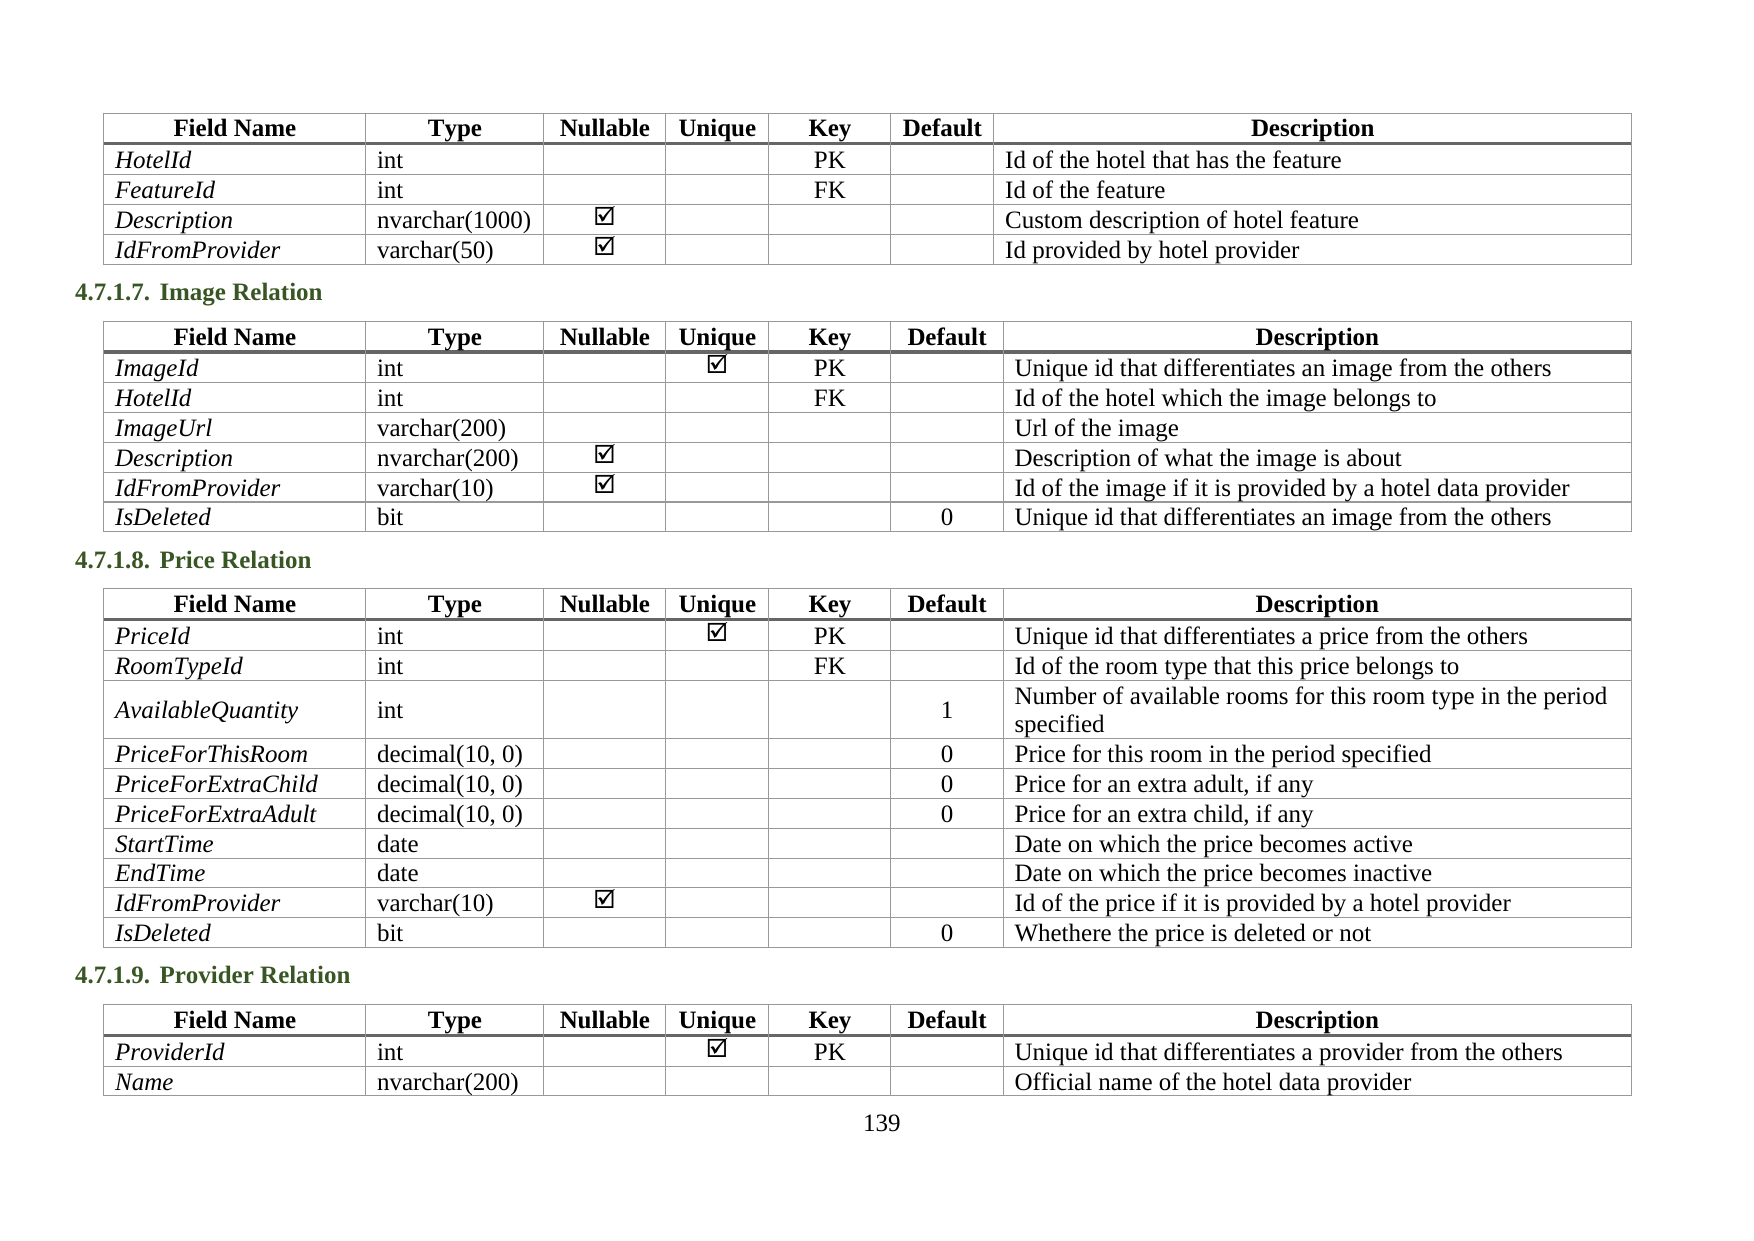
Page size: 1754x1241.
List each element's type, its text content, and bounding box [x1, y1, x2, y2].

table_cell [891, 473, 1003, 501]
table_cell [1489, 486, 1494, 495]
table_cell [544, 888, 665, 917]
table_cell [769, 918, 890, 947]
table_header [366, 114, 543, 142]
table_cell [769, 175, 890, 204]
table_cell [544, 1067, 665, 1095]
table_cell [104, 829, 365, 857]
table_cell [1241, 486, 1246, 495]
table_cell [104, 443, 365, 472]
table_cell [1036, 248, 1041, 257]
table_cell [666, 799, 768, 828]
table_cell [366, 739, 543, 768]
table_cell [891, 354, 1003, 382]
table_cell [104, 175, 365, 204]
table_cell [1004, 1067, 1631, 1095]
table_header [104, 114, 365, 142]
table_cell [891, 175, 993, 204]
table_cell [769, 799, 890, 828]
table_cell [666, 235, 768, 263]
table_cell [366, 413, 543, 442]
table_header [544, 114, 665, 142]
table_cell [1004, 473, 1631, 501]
subtitle Provider Relation [150, 960, 1660, 989]
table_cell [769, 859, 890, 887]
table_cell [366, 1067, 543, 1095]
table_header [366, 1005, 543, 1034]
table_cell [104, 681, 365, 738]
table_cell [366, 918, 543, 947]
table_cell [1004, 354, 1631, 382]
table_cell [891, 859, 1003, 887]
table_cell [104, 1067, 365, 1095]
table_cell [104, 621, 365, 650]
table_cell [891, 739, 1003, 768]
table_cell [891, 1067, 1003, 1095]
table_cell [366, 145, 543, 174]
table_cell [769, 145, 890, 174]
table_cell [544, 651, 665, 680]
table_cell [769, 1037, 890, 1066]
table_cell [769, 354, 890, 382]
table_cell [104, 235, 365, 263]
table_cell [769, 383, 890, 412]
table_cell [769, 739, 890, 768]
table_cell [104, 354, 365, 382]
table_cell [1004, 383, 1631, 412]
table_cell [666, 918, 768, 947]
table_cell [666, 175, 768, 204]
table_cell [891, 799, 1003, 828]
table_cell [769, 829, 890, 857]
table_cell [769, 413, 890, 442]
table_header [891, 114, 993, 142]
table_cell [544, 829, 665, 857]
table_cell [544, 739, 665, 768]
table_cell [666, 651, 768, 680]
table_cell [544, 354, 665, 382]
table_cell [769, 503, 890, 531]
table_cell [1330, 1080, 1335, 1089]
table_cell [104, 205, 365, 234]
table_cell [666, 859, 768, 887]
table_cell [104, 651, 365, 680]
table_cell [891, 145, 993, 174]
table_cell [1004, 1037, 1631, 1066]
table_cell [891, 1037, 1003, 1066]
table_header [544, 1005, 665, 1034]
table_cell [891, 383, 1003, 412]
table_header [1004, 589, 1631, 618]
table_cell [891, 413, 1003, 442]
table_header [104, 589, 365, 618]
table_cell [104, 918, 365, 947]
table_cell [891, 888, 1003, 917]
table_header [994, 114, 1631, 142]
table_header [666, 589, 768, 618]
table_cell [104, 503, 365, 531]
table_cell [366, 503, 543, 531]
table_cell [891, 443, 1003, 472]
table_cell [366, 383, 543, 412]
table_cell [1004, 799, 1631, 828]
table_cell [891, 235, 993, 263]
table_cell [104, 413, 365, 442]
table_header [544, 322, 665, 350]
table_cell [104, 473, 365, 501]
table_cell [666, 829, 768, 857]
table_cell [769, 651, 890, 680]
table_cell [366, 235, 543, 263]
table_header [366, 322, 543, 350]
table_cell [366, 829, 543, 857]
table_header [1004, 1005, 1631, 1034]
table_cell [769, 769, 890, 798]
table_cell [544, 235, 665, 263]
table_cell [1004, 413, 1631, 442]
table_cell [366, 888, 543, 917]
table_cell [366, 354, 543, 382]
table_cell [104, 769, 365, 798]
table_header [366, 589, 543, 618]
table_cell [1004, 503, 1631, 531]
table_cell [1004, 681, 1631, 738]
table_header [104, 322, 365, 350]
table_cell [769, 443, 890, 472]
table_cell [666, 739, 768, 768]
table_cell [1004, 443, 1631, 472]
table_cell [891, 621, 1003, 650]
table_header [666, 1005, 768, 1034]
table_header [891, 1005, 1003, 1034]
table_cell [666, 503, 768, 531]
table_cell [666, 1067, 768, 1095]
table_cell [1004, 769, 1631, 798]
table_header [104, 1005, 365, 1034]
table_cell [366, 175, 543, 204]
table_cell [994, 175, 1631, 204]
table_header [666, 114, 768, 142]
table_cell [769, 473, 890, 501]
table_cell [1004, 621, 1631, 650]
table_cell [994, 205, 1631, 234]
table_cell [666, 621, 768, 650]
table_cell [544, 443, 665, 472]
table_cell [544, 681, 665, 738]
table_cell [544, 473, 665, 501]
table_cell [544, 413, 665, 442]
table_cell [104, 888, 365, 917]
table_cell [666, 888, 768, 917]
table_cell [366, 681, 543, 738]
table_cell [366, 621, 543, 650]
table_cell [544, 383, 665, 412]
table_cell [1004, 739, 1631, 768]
subtitle Image Relation [150, 277, 1660, 306]
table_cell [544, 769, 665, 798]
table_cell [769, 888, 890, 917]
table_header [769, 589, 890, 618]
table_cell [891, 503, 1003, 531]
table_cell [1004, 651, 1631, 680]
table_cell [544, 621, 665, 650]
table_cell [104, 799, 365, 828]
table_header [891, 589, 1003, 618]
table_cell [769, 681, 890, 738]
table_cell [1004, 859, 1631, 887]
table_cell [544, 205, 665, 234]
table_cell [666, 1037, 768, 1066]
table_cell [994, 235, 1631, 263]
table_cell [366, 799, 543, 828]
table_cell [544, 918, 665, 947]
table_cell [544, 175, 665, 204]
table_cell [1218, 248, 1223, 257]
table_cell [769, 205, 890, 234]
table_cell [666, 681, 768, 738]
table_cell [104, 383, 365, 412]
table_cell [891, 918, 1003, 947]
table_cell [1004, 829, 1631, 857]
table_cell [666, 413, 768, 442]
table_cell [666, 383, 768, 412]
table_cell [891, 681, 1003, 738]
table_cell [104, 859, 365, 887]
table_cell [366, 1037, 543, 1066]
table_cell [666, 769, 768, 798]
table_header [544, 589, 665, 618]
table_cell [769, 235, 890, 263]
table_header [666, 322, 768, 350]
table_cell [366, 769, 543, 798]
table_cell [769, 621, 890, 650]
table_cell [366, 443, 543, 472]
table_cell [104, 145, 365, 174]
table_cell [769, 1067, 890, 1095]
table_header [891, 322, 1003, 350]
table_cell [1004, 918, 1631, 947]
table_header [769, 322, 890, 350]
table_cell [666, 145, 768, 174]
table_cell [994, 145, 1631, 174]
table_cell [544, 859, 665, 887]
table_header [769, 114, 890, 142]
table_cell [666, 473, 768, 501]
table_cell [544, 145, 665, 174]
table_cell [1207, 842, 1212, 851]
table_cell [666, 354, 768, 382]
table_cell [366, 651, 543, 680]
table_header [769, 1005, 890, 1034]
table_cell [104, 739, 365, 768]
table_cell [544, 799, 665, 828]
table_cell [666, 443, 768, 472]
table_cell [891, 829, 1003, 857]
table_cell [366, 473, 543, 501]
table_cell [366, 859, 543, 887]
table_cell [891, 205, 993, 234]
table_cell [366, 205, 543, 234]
subtitle Price Relation [150, 545, 1660, 573]
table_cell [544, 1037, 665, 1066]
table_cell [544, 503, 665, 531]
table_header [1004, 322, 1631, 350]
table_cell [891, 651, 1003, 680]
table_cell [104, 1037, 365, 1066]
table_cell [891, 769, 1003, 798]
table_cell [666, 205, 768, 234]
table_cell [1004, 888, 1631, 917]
